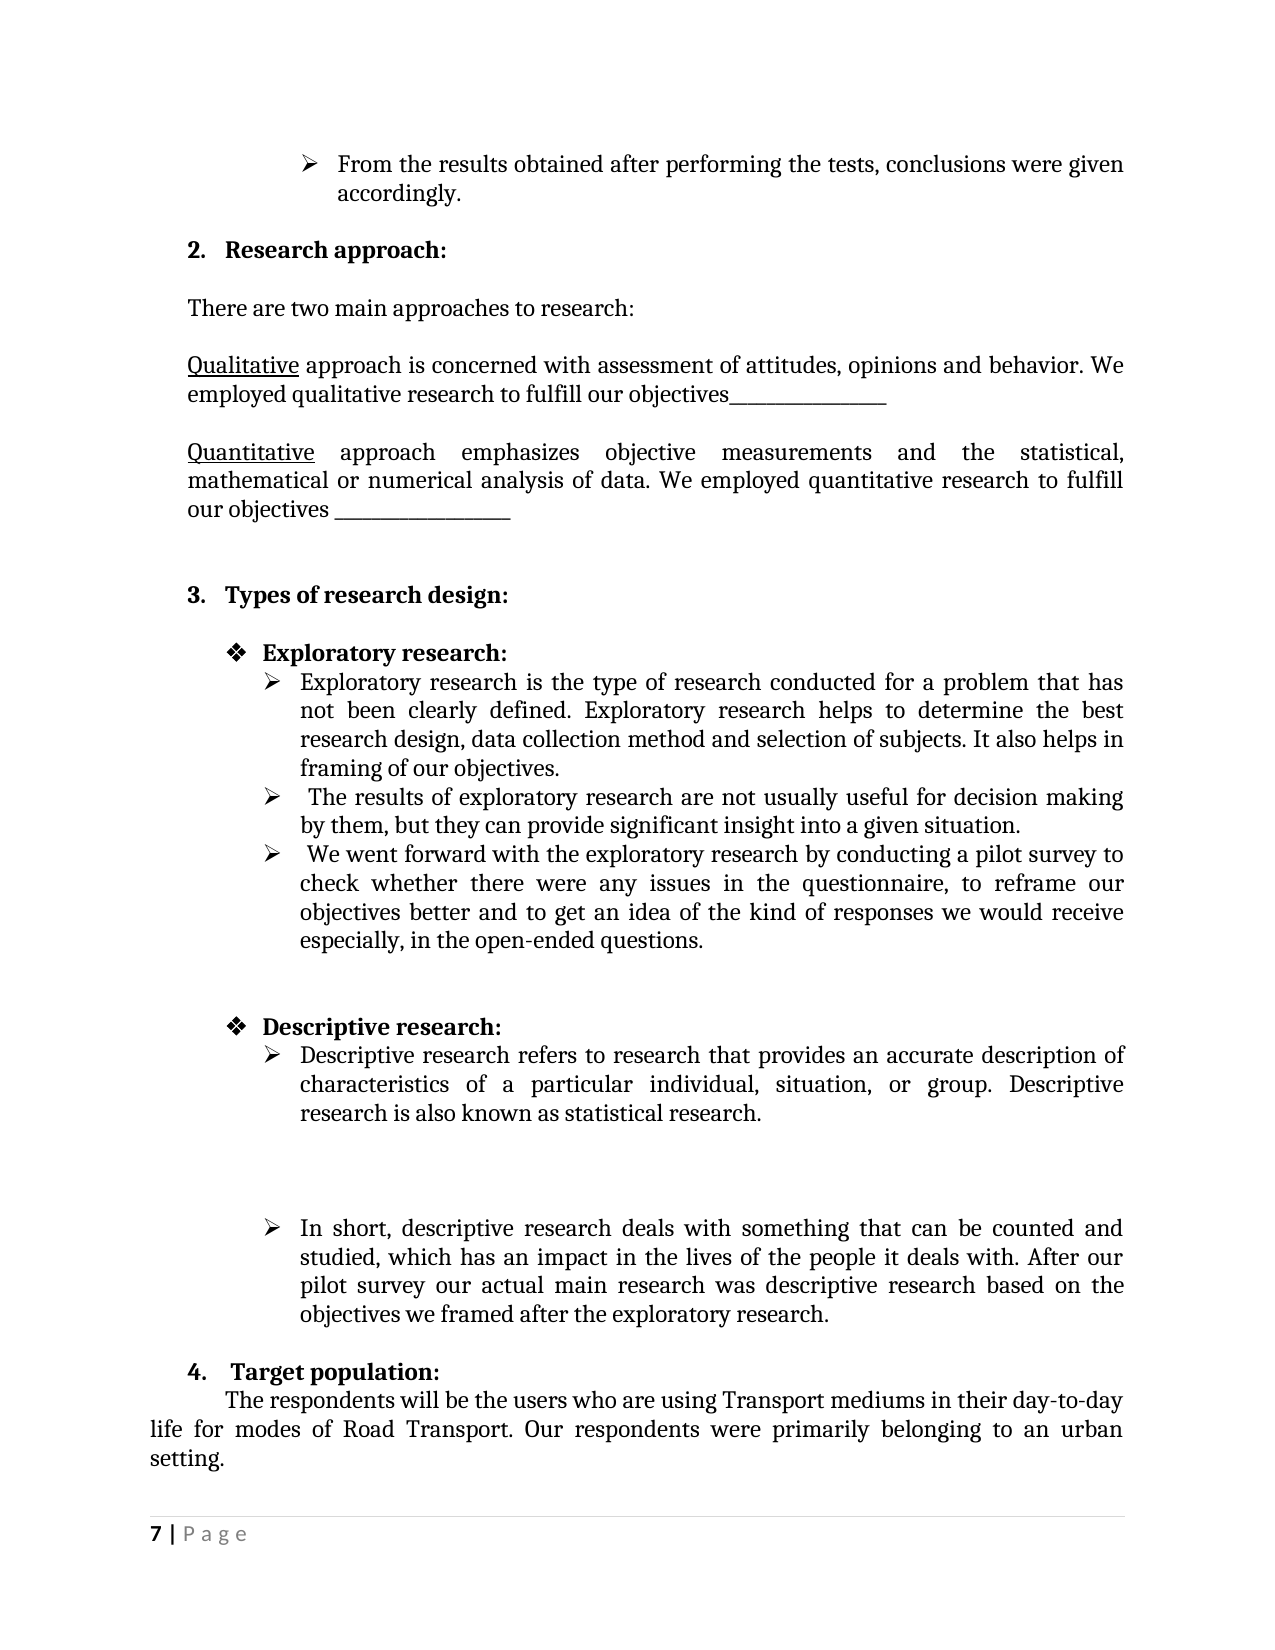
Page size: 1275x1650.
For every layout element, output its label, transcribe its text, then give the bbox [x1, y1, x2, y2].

list Descriptive research refers to research that provides an accurate description of characteristics of a particular individual, situation, or group. Descriptive research is also known as statistical research. [262, 1041, 1125, 1127]
text Qualitative approach is concerned with assessment of attitudes, opinions and behavior. We employed qualitative research to fulfill our objectives_________________ [187, 351, 1125, 409]
list Exploratory research is the type of research conducted for a problem that has not been clearly defined. Exploratory research helps to determine the best research design, data collection method and selection of subjects. It also helps in framing of our objectives. [262, 667, 1125, 782]
text The respondents will be the users who are using Transport mediums in their day-to-day life for modes of Road Transport. Our respondents were primarily belonging to an urban setting. [150, 1386, 1125, 1472]
list We went forward with the exploratory research by conducting a pilot survey to check whether there were any issues in the questionnaire, to reframe our objectives better and to get an idea of the kind of responses we would receive especially, in the open-ended questions. [262, 840, 1125, 955]
list Target population: [187, 1357, 1125, 1386]
list The results of exploratory research are not usually useful for decision making by them, but they can provide significant insight into a given situation. [262, 782, 1125, 840]
text There are two main approaches to research: [150, 294, 1125, 322]
list Descriptive research: [225, 1012, 1125, 1041]
list Exploratory research: [225, 639, 1125, 667]
list From the results obtained after performing the tests, conclusions were given accordingly. [300, 150, 1125, 207]
list In short, descriptive research deals with something that can be counted and studied, which has an impact in the lives of the people it deals with. After our pilot survey our actual main research was descriptive research based on the objectives we framed after the exploratory research. [262, 1214, 1125, 1329]
list Research approach: [187, 236, 1125, 265]
text Quantitative approach emphasizes objective measurements and the statistical, mathematical or numerical analysis of data. We employed quantitative research to fulfill our objectives ___________________ [187, 437, 1125, 524]
list Types of research design: [187, 581, 1125, 610]
